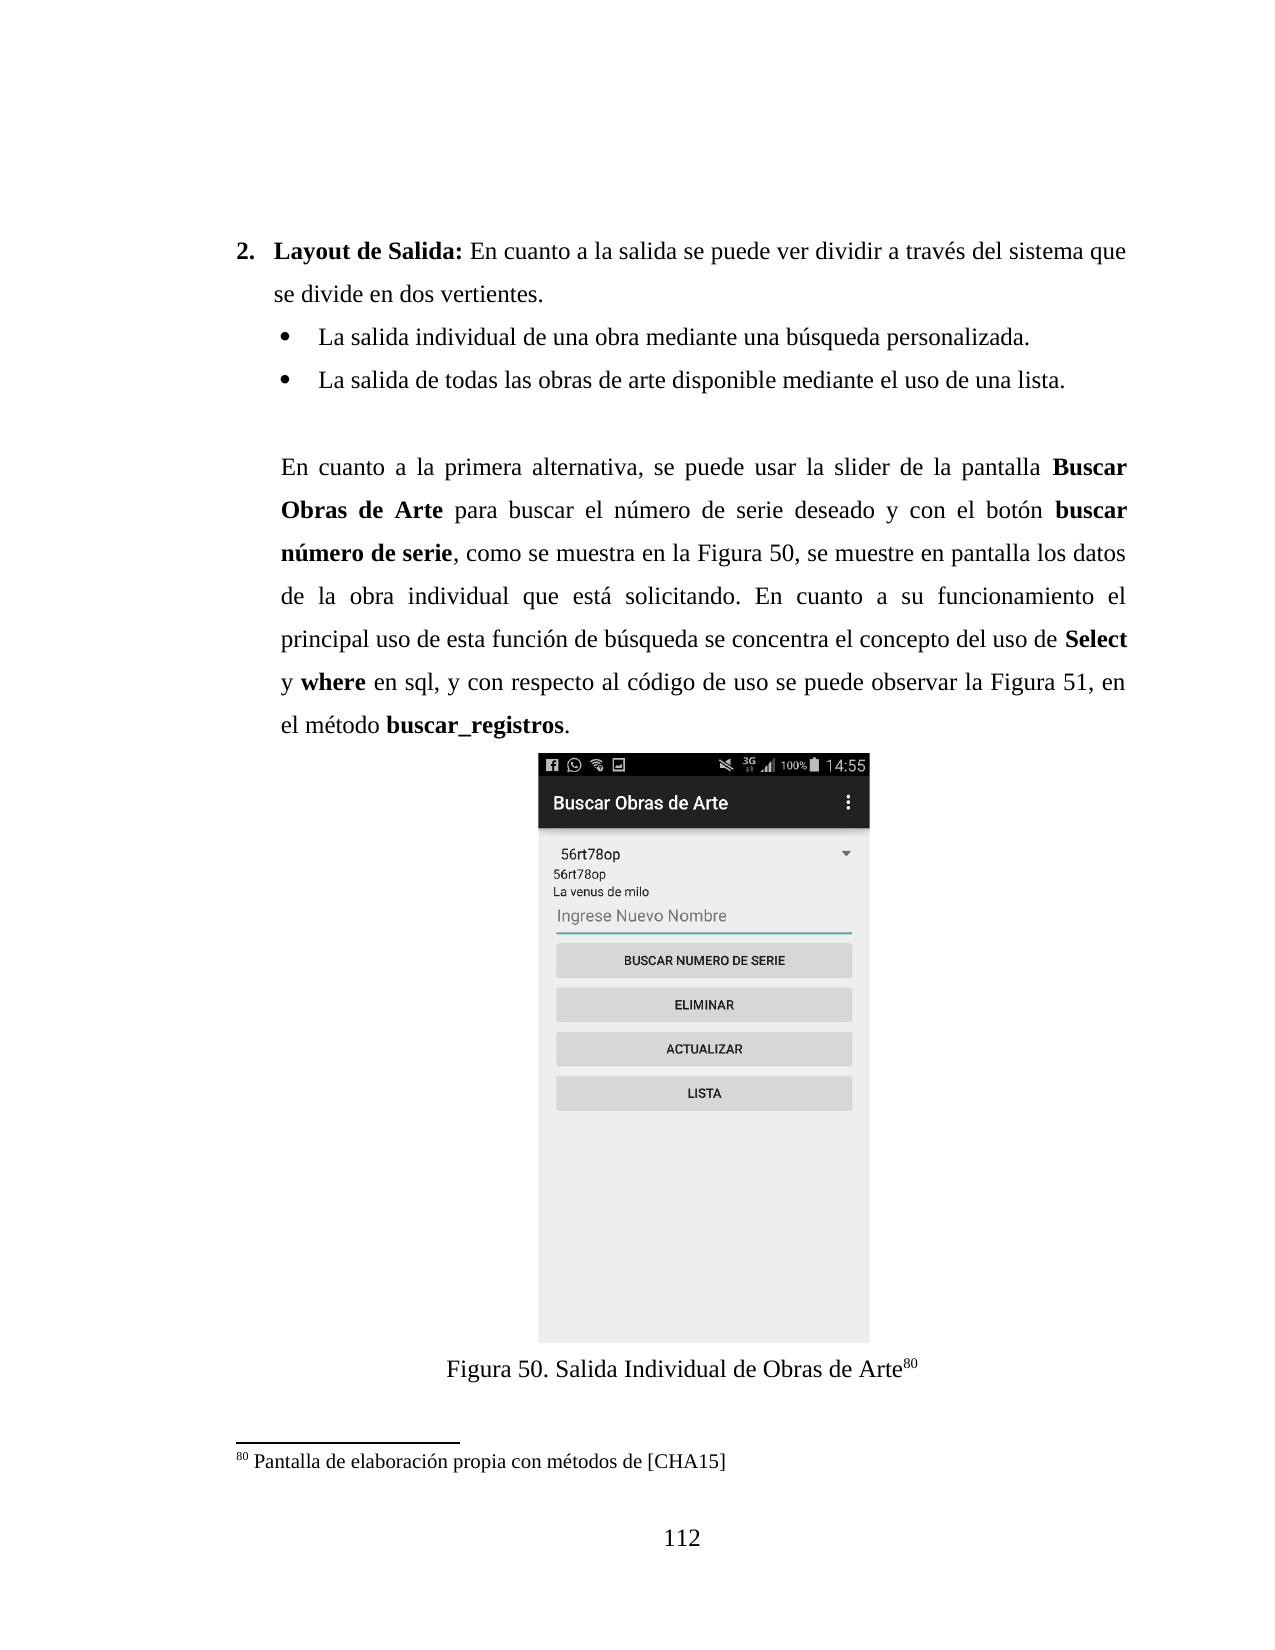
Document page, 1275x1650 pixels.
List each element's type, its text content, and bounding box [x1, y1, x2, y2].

text Figura 50. Salida Individual de Obras de Arte [236, 1354, 1127, 1383]
text En cuanto a la primera alternativa, se puede usar la slider de la pantalla Buscar Obras de Arte para buscar el número de serie deseado y con el botón buscar número de serie, como se muestra en la Figura 50, se muestre en pantalla los datos de la obra individual que está solicitando. En cuanto a su funcionamiento el principal uso de esta función de búsqueda se concentra el concepto del uso de Select y where en sql, y con respecto al código de uso se puede observar la Figura 51, en el método buscar_registros. [281, 452, 1127, 739]
list Layout de Salida: En cuanto a la salida se puede ver dividir a través del sistema que se divide en dos vertientes. [236, 236, 1127, 308]
picture [538, 753, 870, 1343]
list La salida individual de una obra mediante una búsqueda personalizada. [281, 322, 1127, 351]
list La salida de todas las obras de arte disponible mediante el uso de una lista. [281, 366, 1127, 394]
